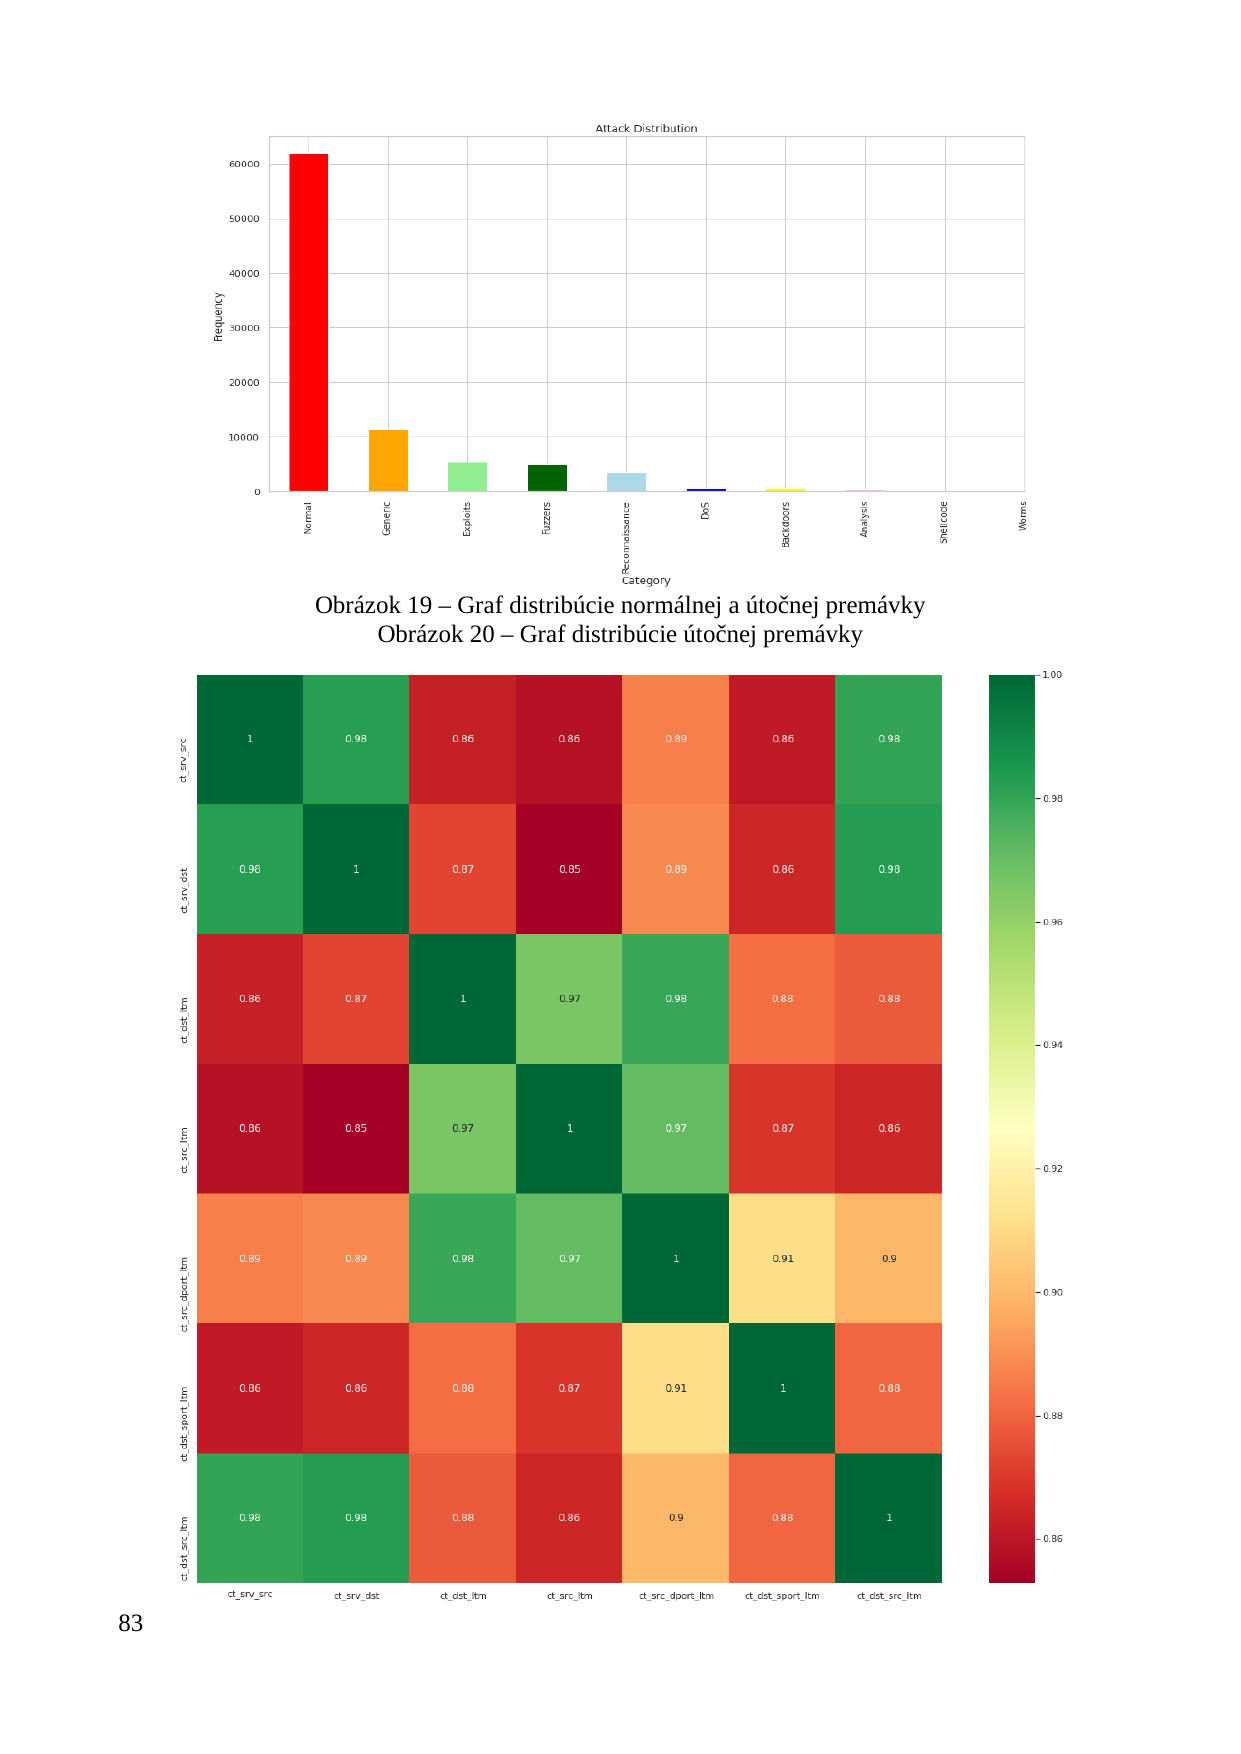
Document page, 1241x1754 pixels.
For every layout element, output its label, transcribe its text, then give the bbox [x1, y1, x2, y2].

text Obrázok 20 – Graf distribúcie útočnej premávky [118, 619, 1122, 648]
picture [173, 665, 1068, 1606]
picture [206, 118, 1034, 591]
